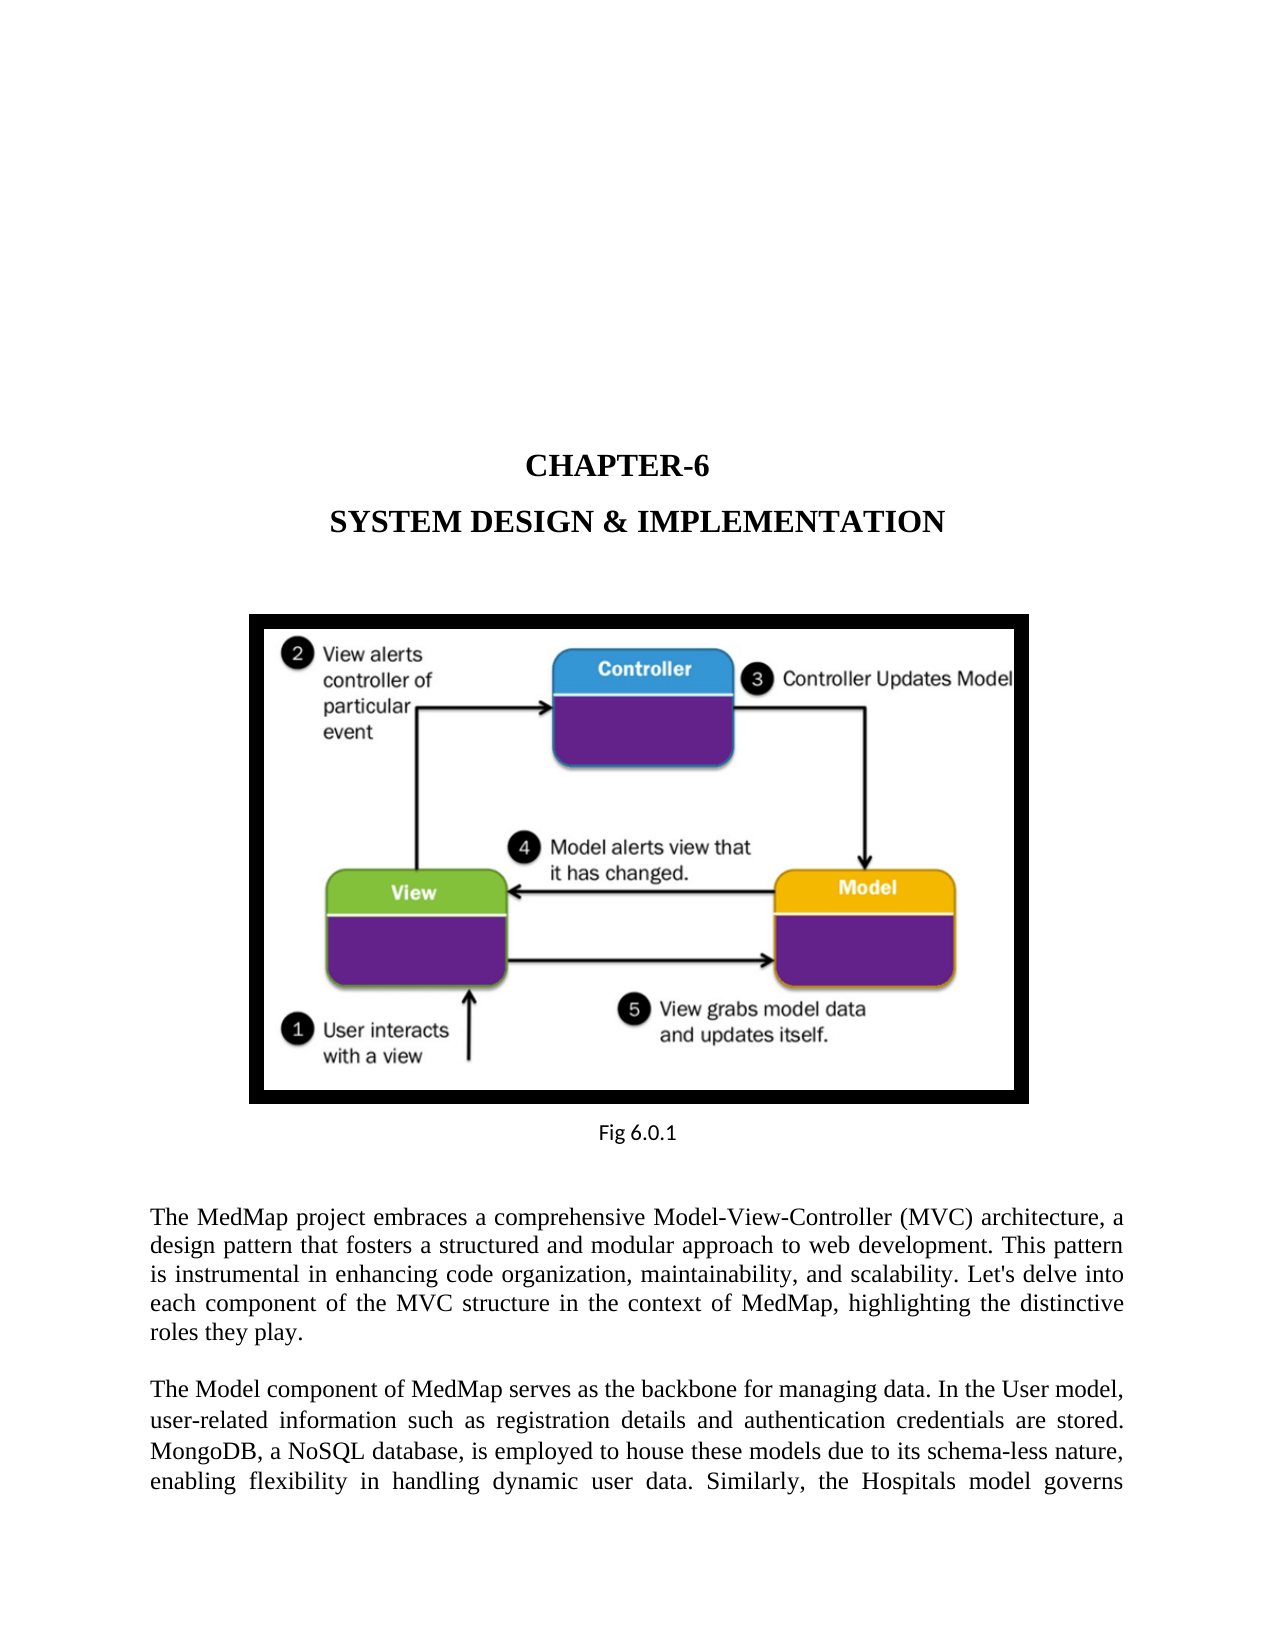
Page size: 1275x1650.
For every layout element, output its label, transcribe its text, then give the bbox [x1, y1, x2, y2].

text CHAPTER-6 [450, 446, 1125, 483]
picture [264, 629, 1014, 1090]
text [150, 1374, 1125, 1495]
text Fig 6.0.1 [150, 1118, 1125, 1146]
text The MedMap project embraces a comprehensive Model-View-Controller (MVC) architecture, a design pattern that fosters a structured and modular approach to web development. This pattern is instrumental in enhancing code organization, maintainability, and scalability. Let's delve into each component of the MVC structure in the context of MedMap, highlighting the distinctive roles they play. [150, 1202, 1125, 1346]
text SYSTEM DESIGN & IMPLEMENTATION [150, 502, 1125, 539]
